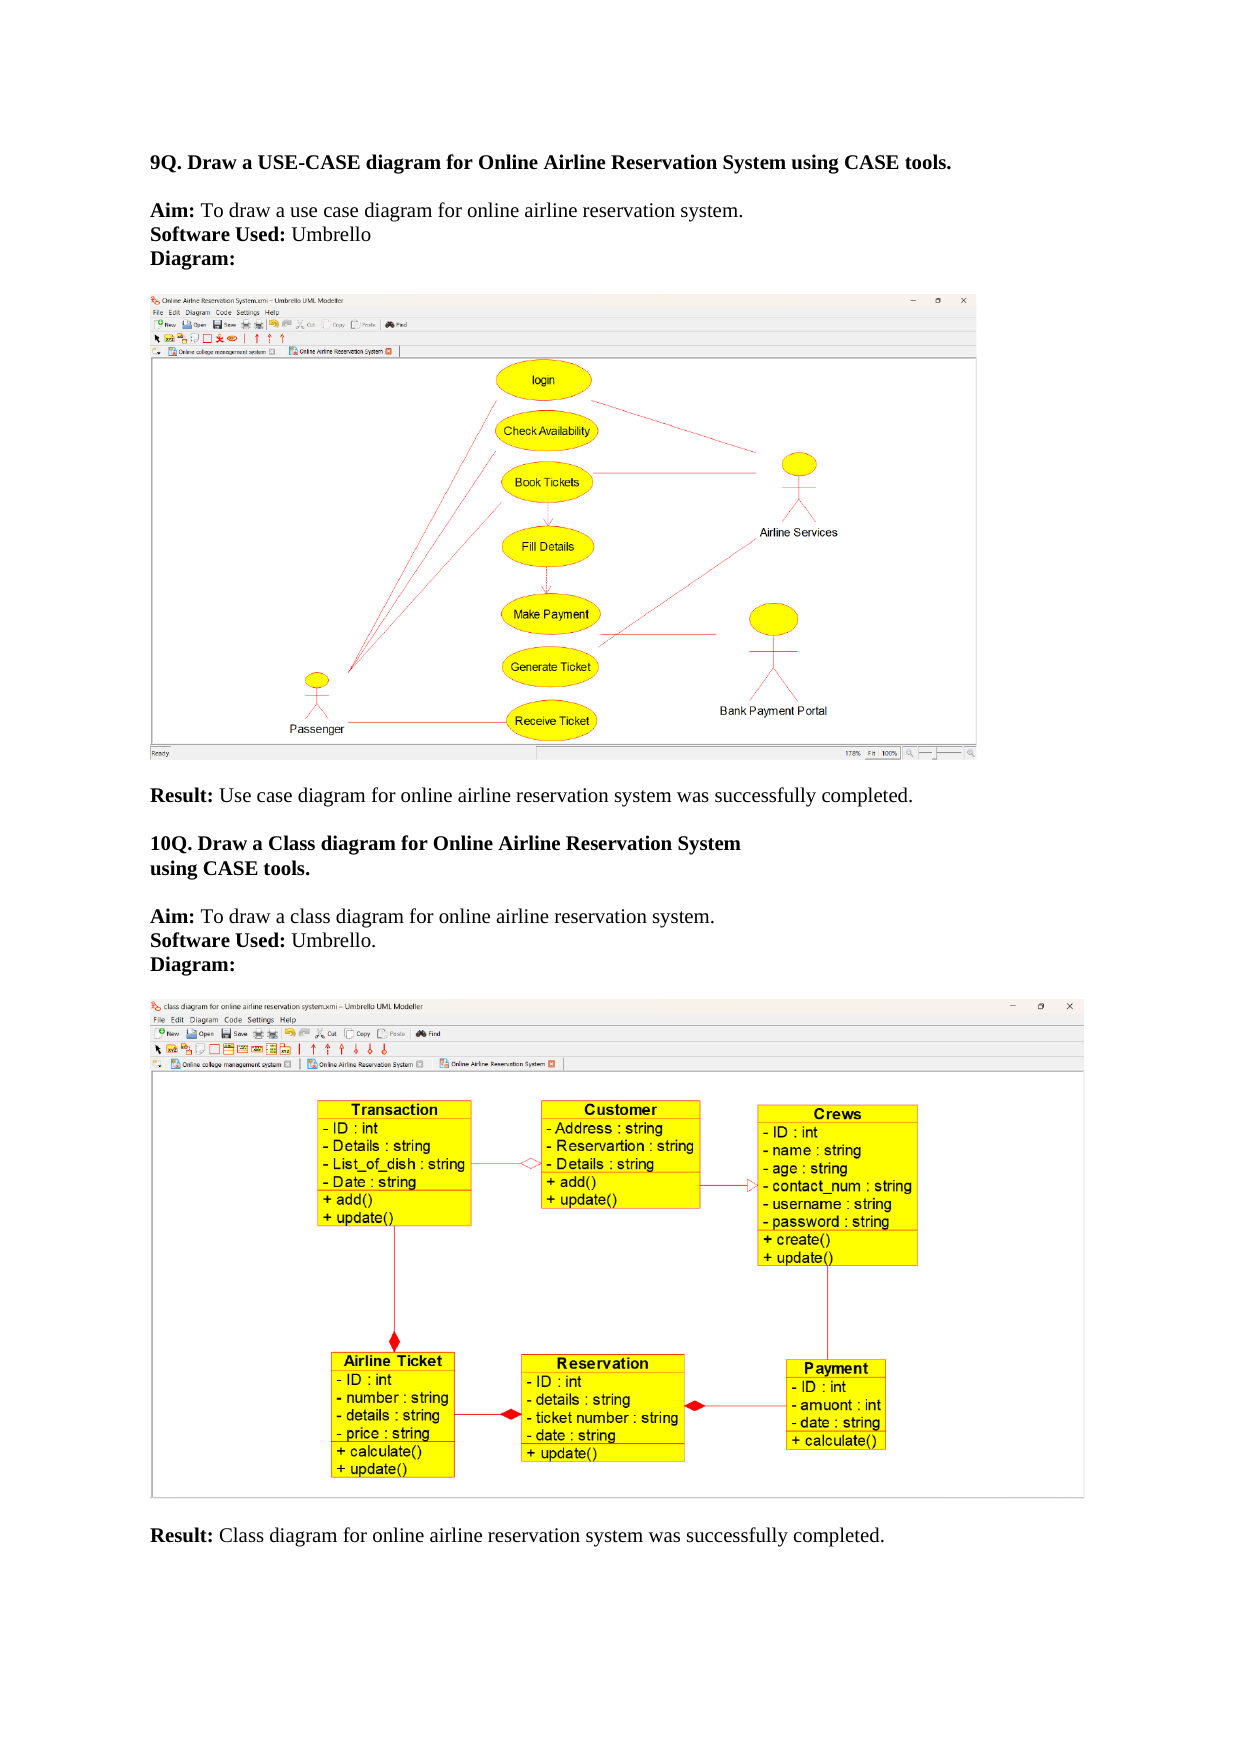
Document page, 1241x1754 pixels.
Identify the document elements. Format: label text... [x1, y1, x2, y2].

text Aim: To draw a use case diagram for online airline reservation system. [150, 198, 1090, 222]
text Result: Class diagram for online airline reservation system was successfully completed. [150, 1523, 1090, 1547]
text Result: Use case diagram for online airline reservation system was successfully completed. [150, 783, 1090, 807]
picture [150, 294, 977, 760]
text 9Q. Draw a USE-CASE diagram for Online Airline Reservation System using CASE tools. [150, 150, 1090, 174]
text Aim: To draw a class diagram for online airline reservation system. [150, 903, 1090, 928]
text Diagram: [150, 246, 1090, 270]
text Software Used: Umbrello. [150, 928, 1090, 952]
text Software Used: Umbrello [150, 222, 1090, 246]
text Diagram: [150, 952, 1090, 976]
text using CASE tools. [150, 855, 1090, 879]
text 10Q. Draw a Class diagram for Online Airline Reservation System [150, 831, 1090, 855]
picture [150, 999, 1085, 1499]
